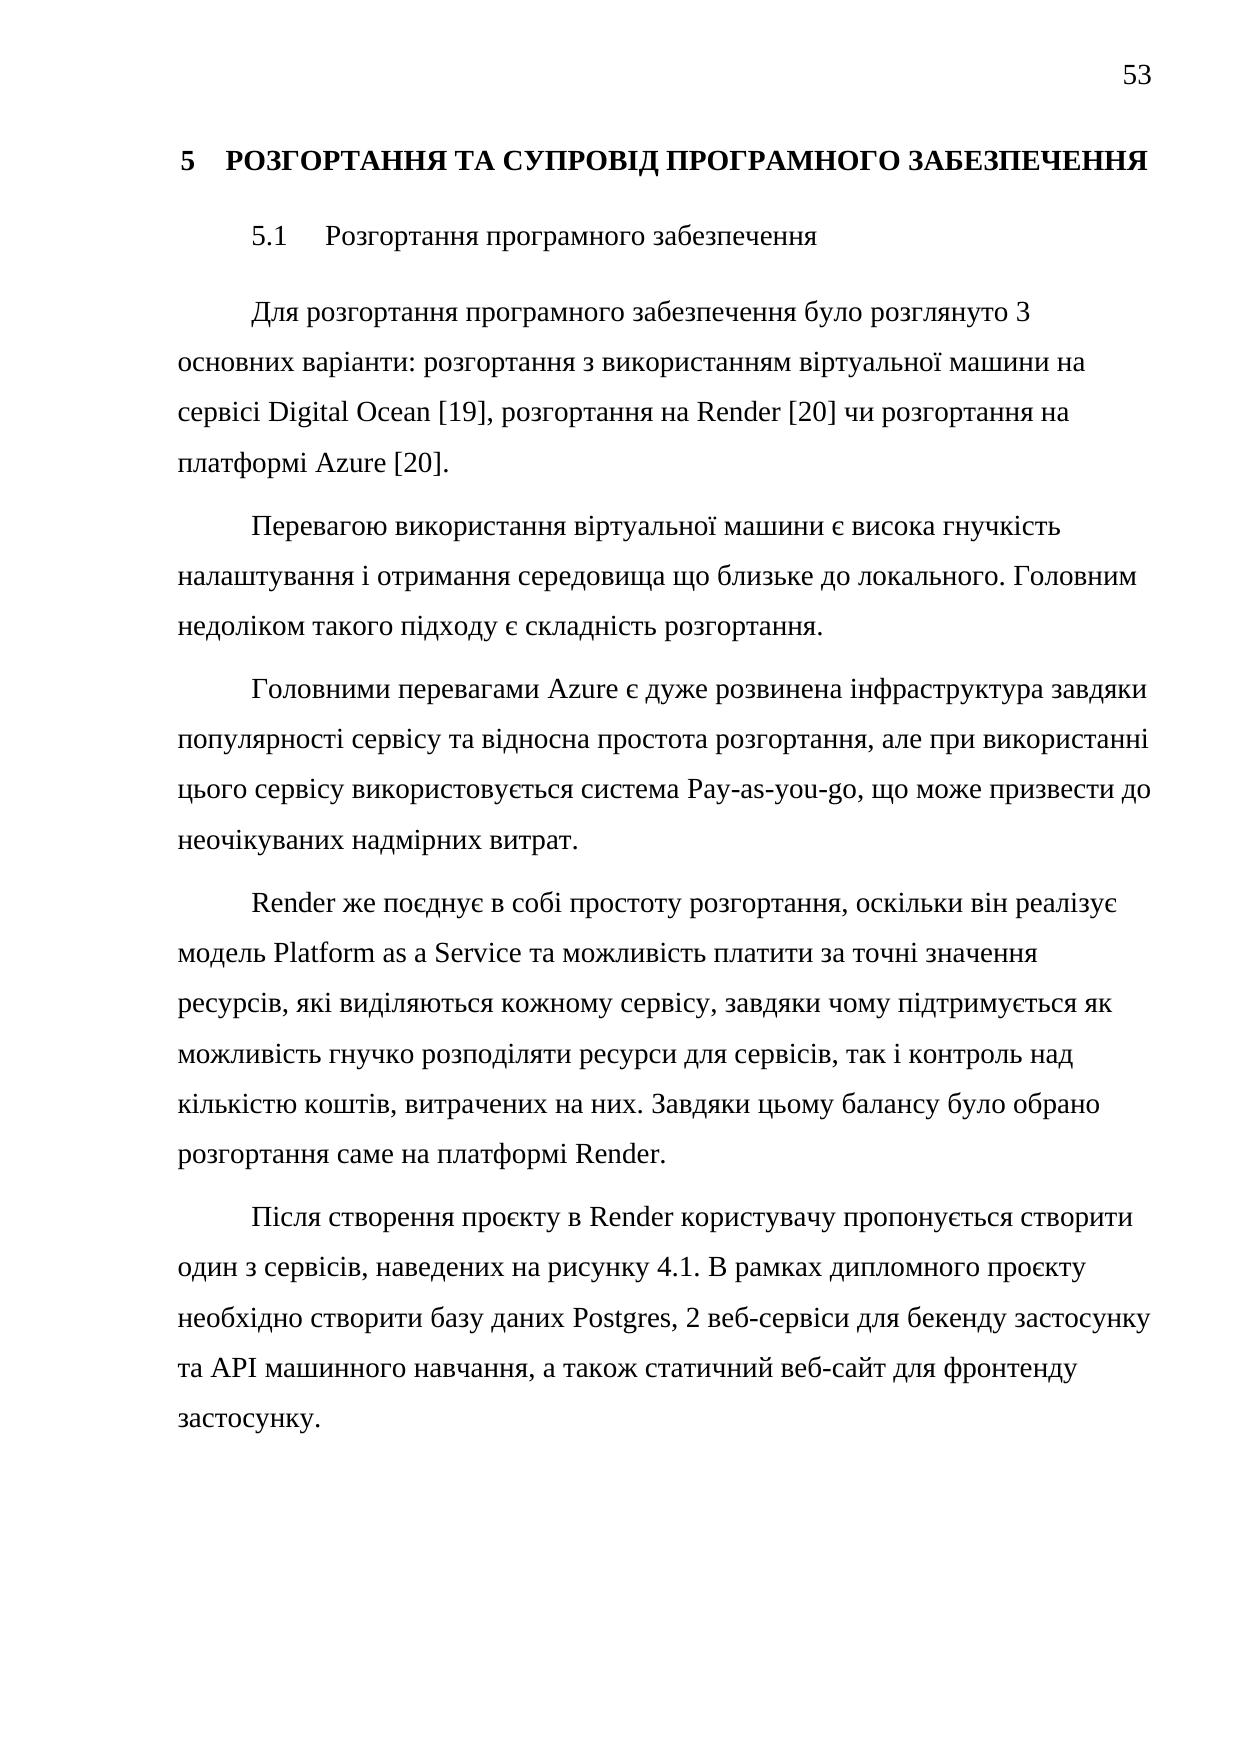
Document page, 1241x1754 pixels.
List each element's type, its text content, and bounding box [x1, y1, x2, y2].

text Перевагою використання віртуальної машини є висока гнучкість налаштування і отримання середовища що близьке до локального. Головним недоліком такого підходу є складність розгортання. [177, 508, 1152, 642]
text Після створення проєкту в Render користувачу пропонується створити один з сервісів, наведених на рисунку 4.1. В рамках дипломного проєкту необхідно створити базу даних Postgres, 2 веб-сервіси для бекенду застосунку та API машинного навчання, а також статичний веб-сайт для фронтенду застосунку. [177, 1199, 1152, 1434]
subtitle Розгортання програмного забезпечення [251, 218, 1152, 252]
text Render же поєднує в собі простоту розгортання, оскільки він реалізує модель Platform as a Service та можливість платити за точні значення ресурсів, які виділяються кожному сервісу, завдяки чому підтримується як можливість гнучко розподіляти ресурси для сервісів, так і контроль над кількістю коштів, витрачених на них. Завдяки цьому балансу було обрано розгортання саме на платформі Render. [177, 885, 1152, 1170]
text Головними перевагами Azure є дуже розвинена інфраструктура завдяки популярності сервісу та відносна простота розгортання, але при використанні цього сервісу використовується система Pay-as-you-go, що може призвести до неочікуваних надмірних витрат. [177, 671, 1152, 856]
text Для розгортання програмного забезпечення було розглянуто 3 основних варіанти: розгортання з використанням віртуальної машини на сервісі Digital Ocean [19], розгортання на Render [20] чи розгортання на платформі Azure [20]. [177, 294, 1152, 478]
subtitle РОЗГОРТАННЯ ТА СУПРОВІД ПРОГРАМНОГО ЗАБЕЗПЕЧЕННЯ [177, 143, 1152, 177]
